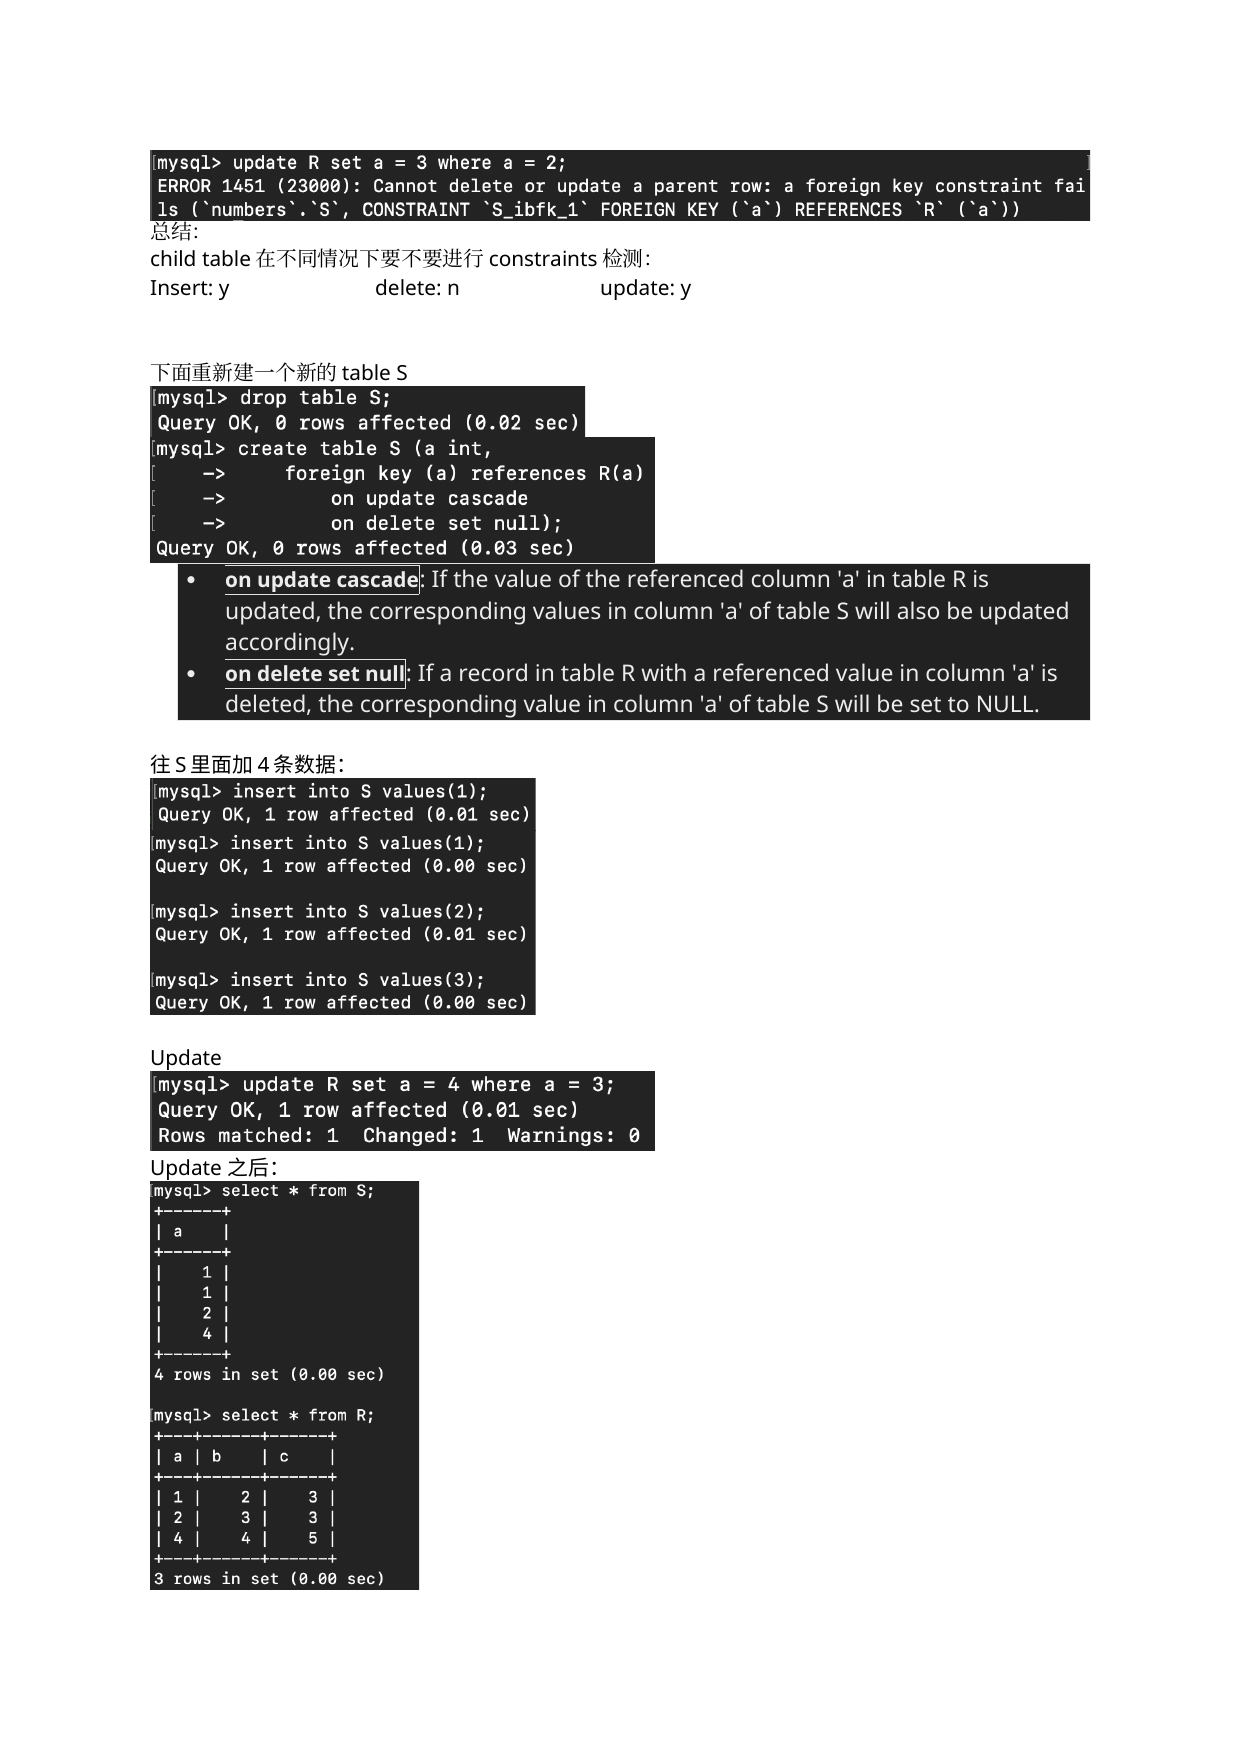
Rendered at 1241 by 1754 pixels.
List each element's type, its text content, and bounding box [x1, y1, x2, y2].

text Insert: y delete: n update: y [150, 273, 1090, 301]
picture [150, 150, 1091, 221]
text child table在不同情况下要不要进行constraints检测： [150, 244, 1090, 273]
picture [150, 1071, 655, 1151]
text 总结： [150, 221, 1090, 244]
text Update 之后： [150, 1151, 1090, 1181]
picture [150, 778, 536, 1015]
list on delete set null: If a record in table R with a referenced value in column 'a' is deleted, the corresponding value in column 'a' of table S will be set to NULL. [178, 657, 1090, 720]
text Update [150, 1043, 1090, 1071]
text 往S里面加4条数据： [150, 748, 1090, 779]
picture [150, 1181, 420, 1590]
list on update cascade: If the value of the referenced column 'a' in table R is updated, the corresponding values in column 'a' of table S will also be updated accordingly. [178, 564, 1090, 657]
text 下面重新建一个新的table S [150, 358, 1090, 386]
picture [150, 386, 655, 563]
